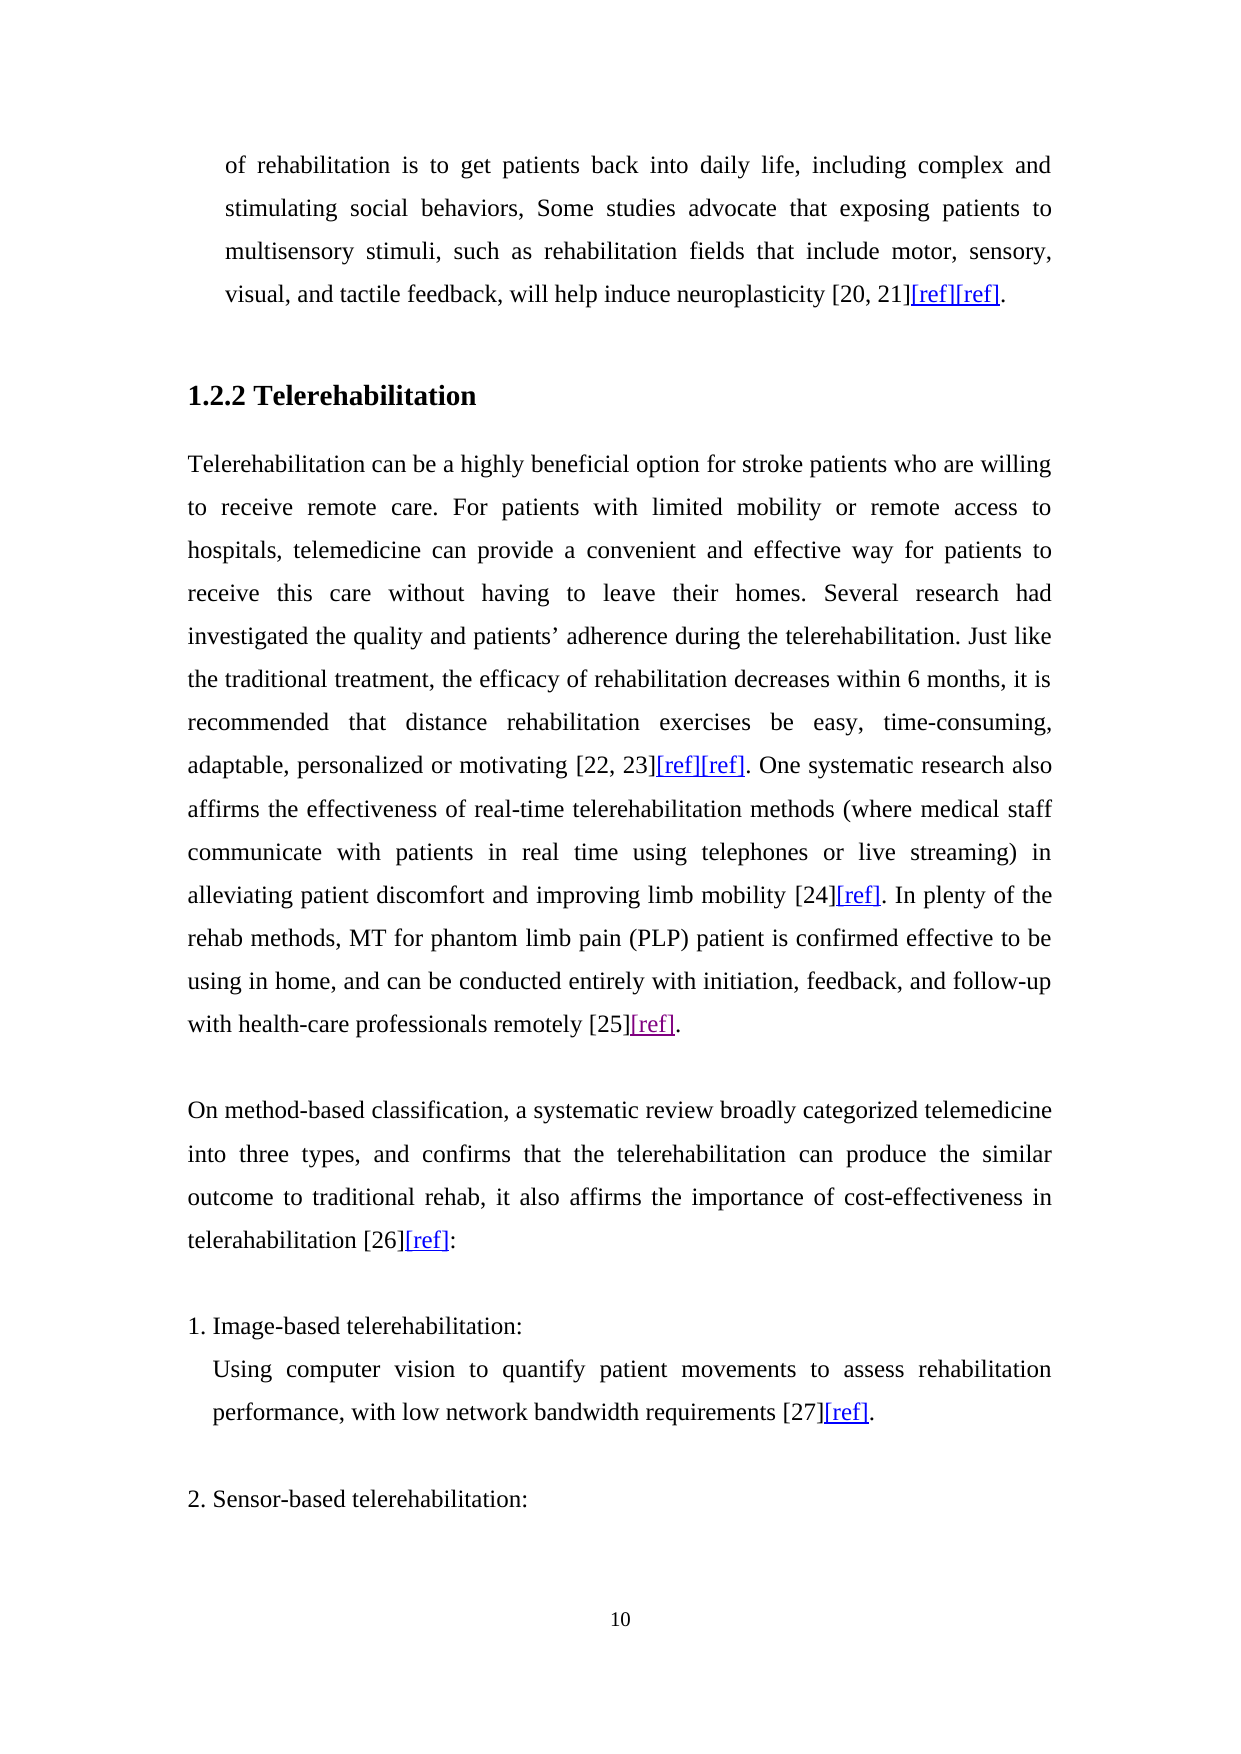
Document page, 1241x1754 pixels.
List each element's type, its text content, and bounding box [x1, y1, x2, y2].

text On method-based classification, a systematic review broadly categorized telemedicine into three types, and confirms that the telerehabilitation can produce the similar outcome to traditional rehab, it also affirms the importance of cost-effectiveness in telerahabilitation [26][ref]: [187, 1096, 1053, 1254]
text Telerehabilitation can be a highly beneficial option for stroke patients who are willing to receive remote care. For patients with limited mobility or remote access to hospitals, telemedicine can provide a convenient and effective way for patients to receive this care without having to leave their homes. Several research had investigated the quality and patients’ adherence during the telerehabilitation. Just like the traditional treatment, the efficacy of rehabilitation decreases within 6 months, it is recommended that distance rehabilitation exercises be easy, time-consuming, adaptable, personalized or motivating [22, 23][ref][ref]. One systematic research also affirms the effectiveness of real-time telerehabilitation methods (where medical staff communicate with patients in real time using telephones or live streaming) in alleviating patient discomfort and improving limb mobility [24][ref]. In plenty of the rehab methods, MT for phantom limb pain (PLP) patient is confirmed effective to be using in home, and can be conducted entirely with initiation, feedback, and follow-up with health-care professionals remotely [25][ref]. [187, 449, 1053, 1038]
list Image-based telerehabilitation: [187, 1311, 1053, 1340]
text Using computer vision to quantify patient movements to assess rehabilitation performance, with low network bandwidth requirements [27][ref]. [212, 1354, 1053, 1426]
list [225, 150, 1053, 308]
subtitle 1.2.2 Telerehabilitation [187, 378, 1053, 412]
list Sensor-based telerehabilitation: [187, 1484, 1053, 1512]
